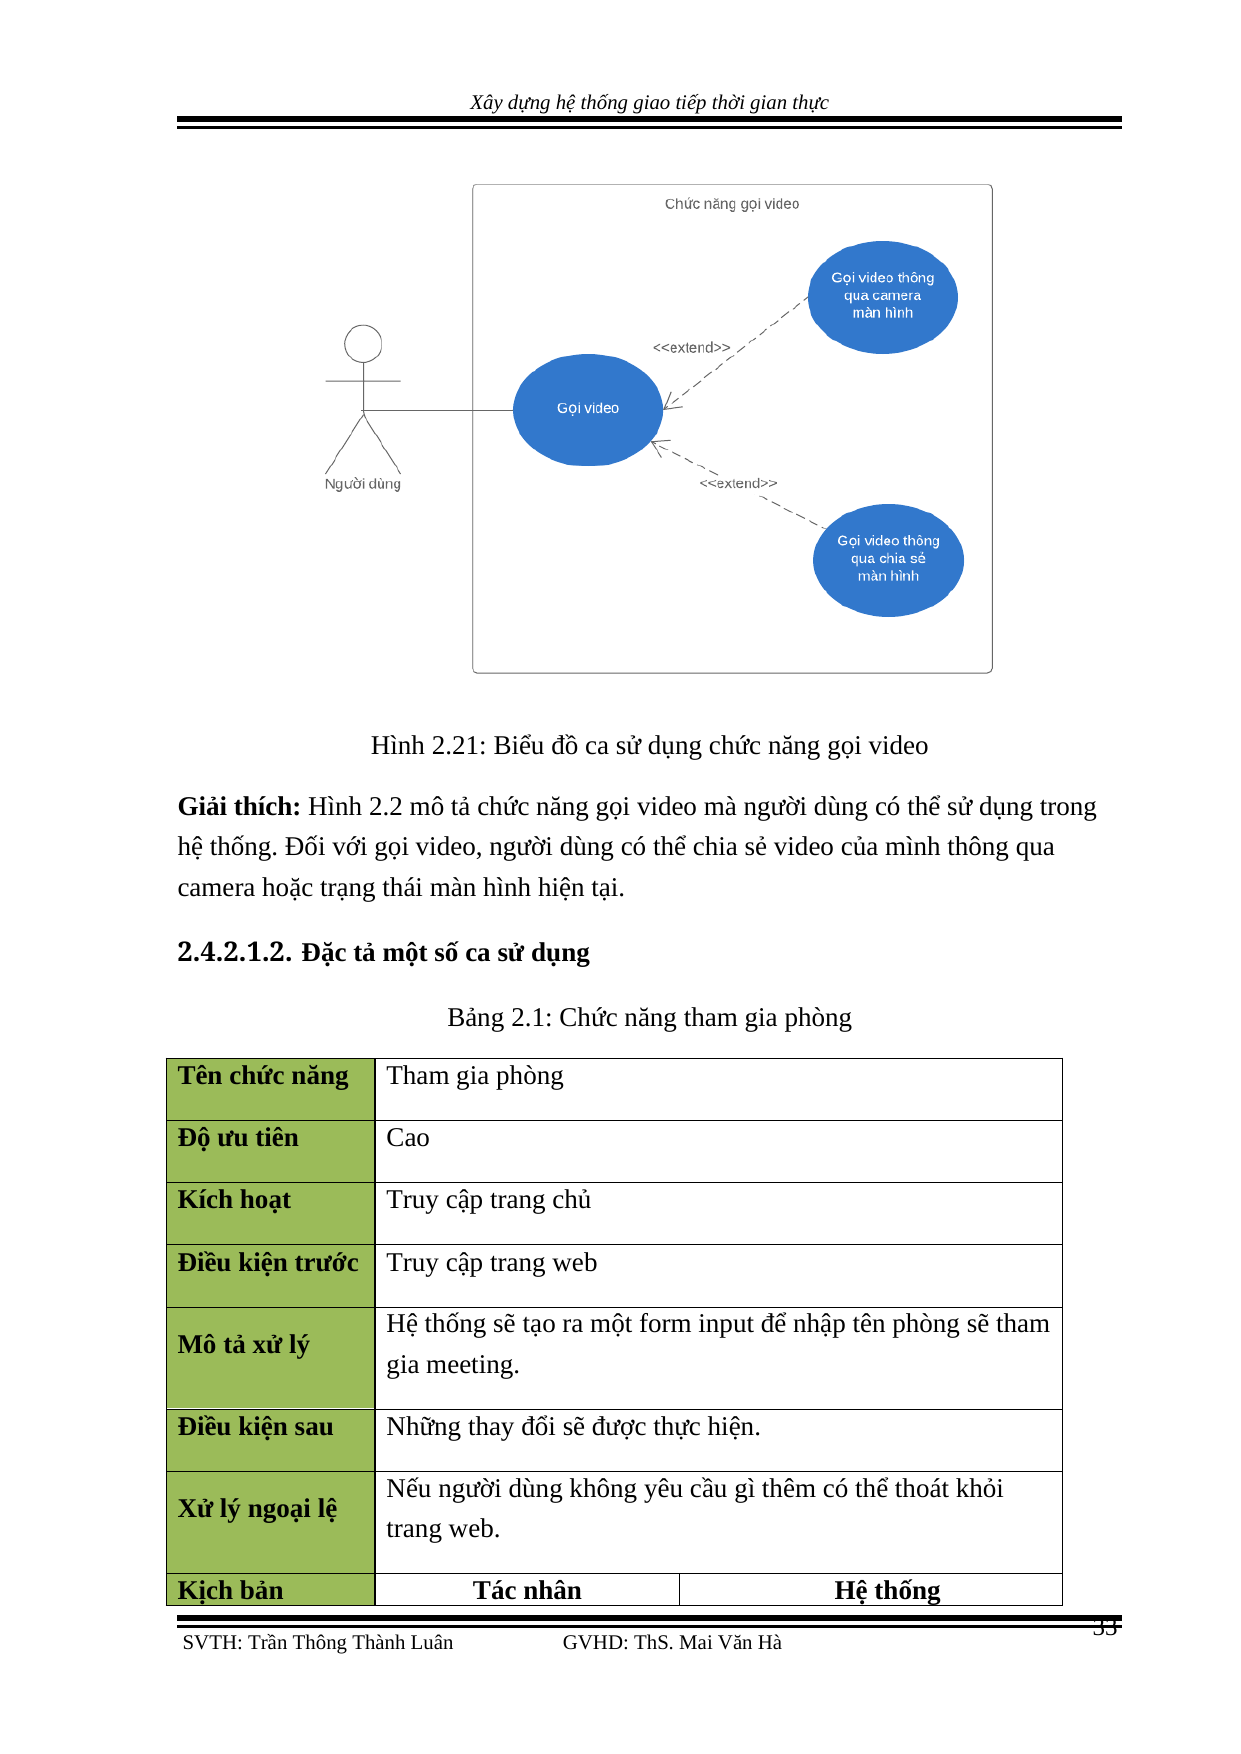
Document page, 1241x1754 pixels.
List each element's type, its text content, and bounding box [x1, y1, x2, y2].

table_cell Tác nhân [376, 1574, 679, 1605]
text Giải thích: Hình 2.2 mô tả chức năng gọi video mà người dùng có thể sử dụng trong hệ thống. Đối với gọi video, người dùng có thể chia sẻ video của mình thông qua camera hoặc trạng thái màn hình hiện tại. [177, 790, 1122, 902]
table_cell Những thay đổi sẽ được thực hiện. [376, 1410, 1062, 1471]
table_cell Hệ thống [680, 1574, 1062, 1605]
table_cell Độ ưu tiên [167, 1121, 374, 1182]
table_cell Điều kiện sau [167, 1410, 374, 1471]
table_cell Điều kiện trước [167, 1245, 374, 1307]
table_cell Xử lý ngoại lệ [167, 1472, 374, 1573]
picture [290, 153, 1010, 700]
table_cell Kích hoạt [167, 1183, 374, 1244]
table_cell Truy cập trang chủ [376, 1183, 1062, 1244]
table_cell Truy cập trang web [376, 1245, 1062, 1307]
table_header Tên chức năng [167, 1059, 374, 1120]
subtitle Đặc tả một số ca sử dụng [177, 932, 1122, 969]
table_cell Kịch bản [167, 1574, 374, 1605]
table_cell Mô tả xử lý [167, 1308, 374, 1408]
text Bảng 2.1: Chức năng tham gia phòng [177, 1001, 1122, 1032]
table_header Tham gia phòng [376, 1059, 1062, 1120]
table_cell Nếu người dùng không yêu cầu gì thêm có thể thoát khỏi trang web. [376, 1472, 1062, 1573]
table_cell Cao [376, 1121, 1062, 1182]
table_cell Hệ thống sẽ tạo ra một form input để nhập tên phòng sẽ tham gia meeting. [376, 1308, 1062, 1408]
